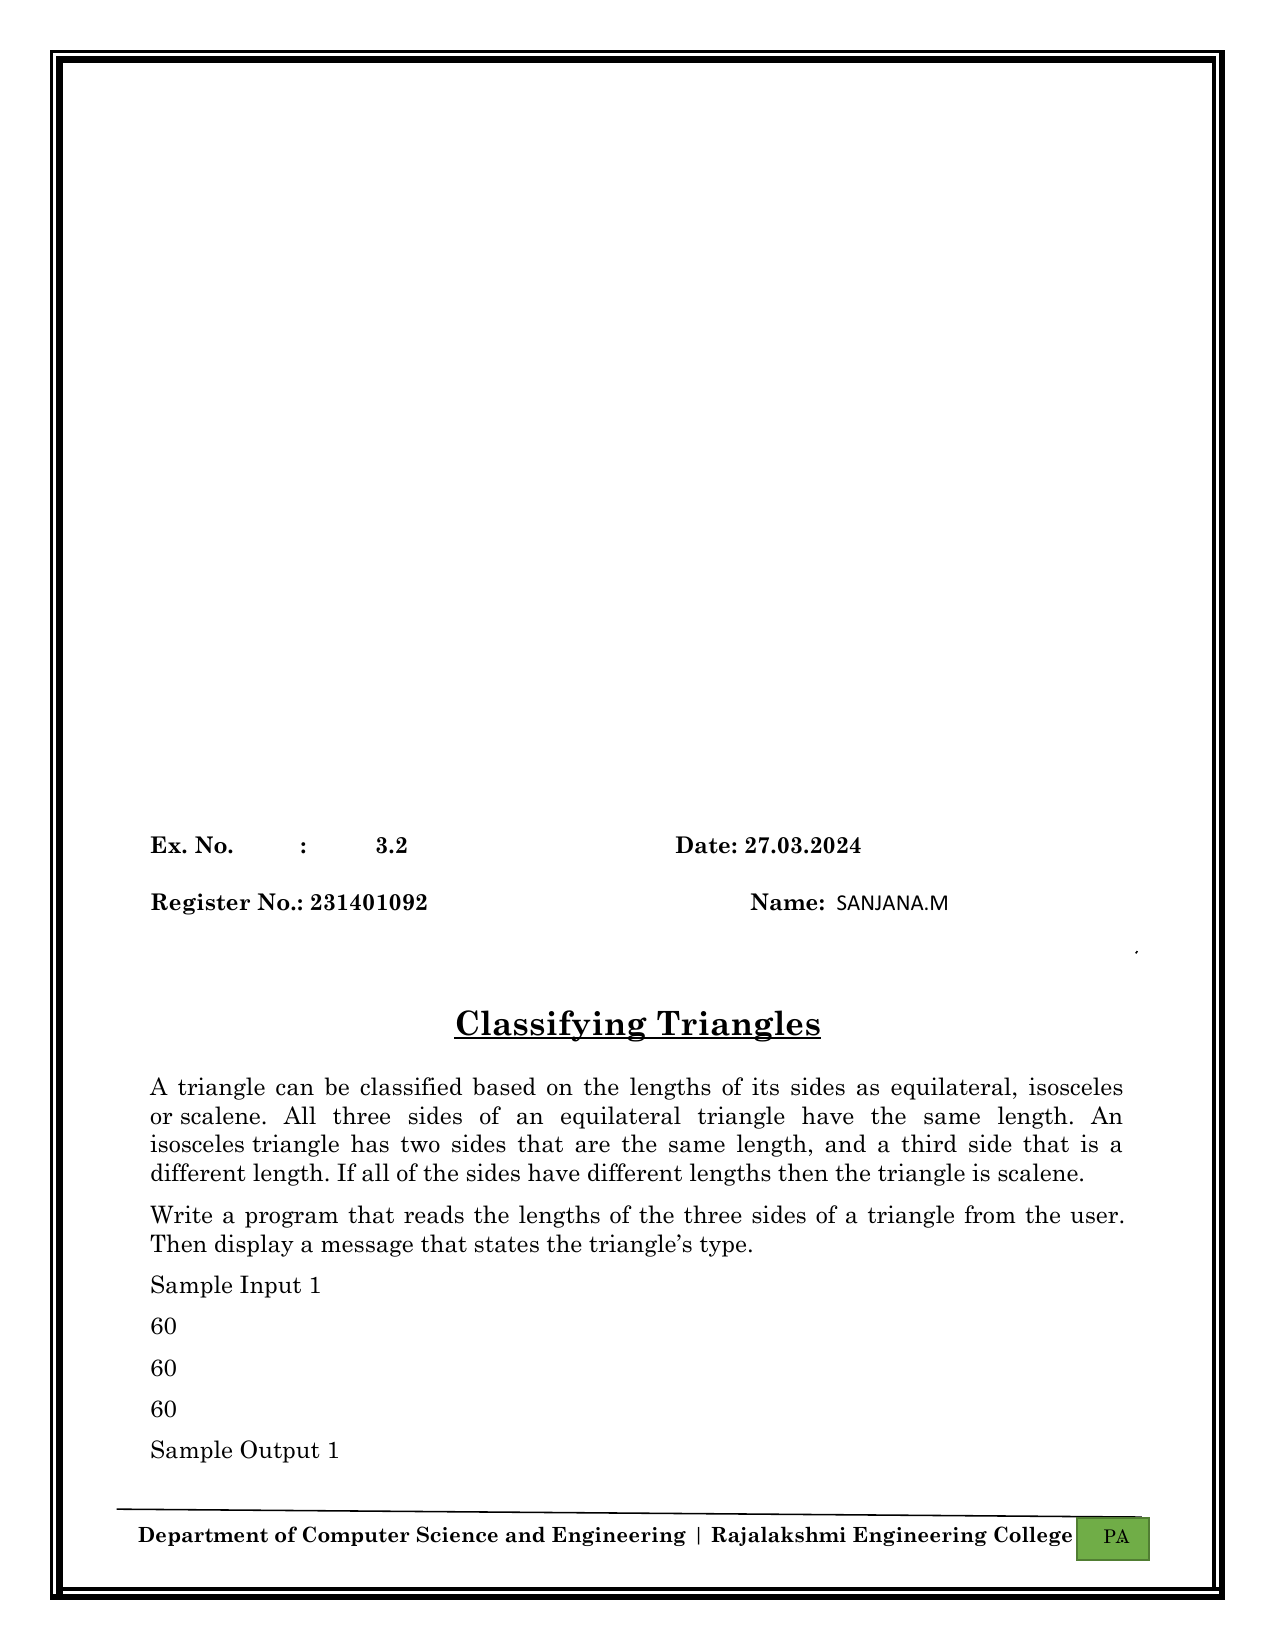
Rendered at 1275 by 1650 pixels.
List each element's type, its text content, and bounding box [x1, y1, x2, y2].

text A triangle can be classified based on the lengths of its sides as equilateral, isosceles or scalene. All three sides of an equilateral triangle have the same length. An isosceles triangle has two sides that are the same length, and a third side that is a different length. If all of the sides have different lengths then the triangle is scalene. [150, 1072, 1125, 1187]
text Ex. No. : 3.2 Date: 27.03.2024 [150, 831, 1125, 859]
text Classifying Triangles [150, 1002, 1125, 1042]
text Sample Output 1 [150, 1435, 1125, 1464]
text 60 [150, 1352, 1125, 1381]
text Register No.: 231401092 Name: SANJANA.M [150, 888, 1125, 916]
text 60 [150, 1394, 1125, 1423]
text 60 [150, 1311, 1125, 1340]
text Sample Input 1 [150, 1270, 1125, 1298]
text Write a program that reads the lengths of the three sides of a triangle from the user. Then display a message that states the triangle’s type. [150, 1199, 1125, 1257]
